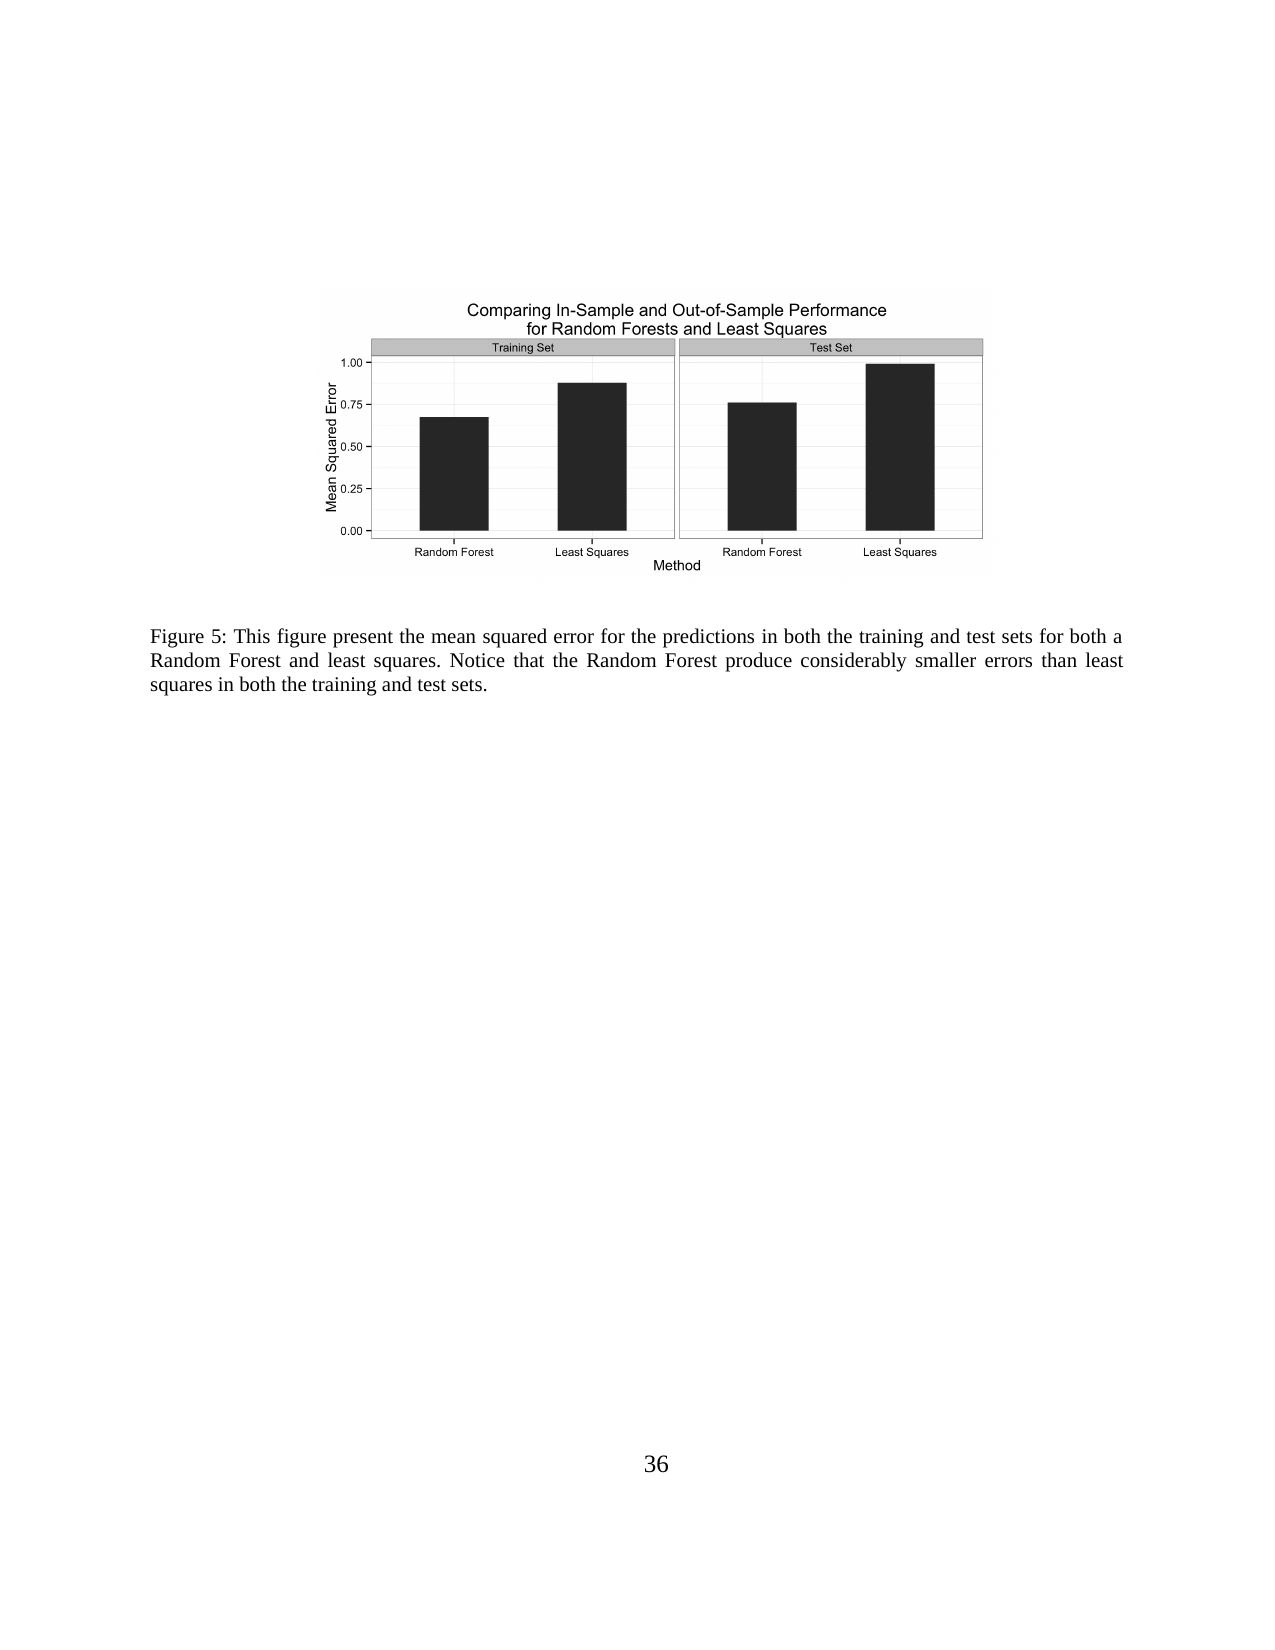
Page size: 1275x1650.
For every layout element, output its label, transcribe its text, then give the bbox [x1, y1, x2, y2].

picture [313, 282, 1000, 583]
